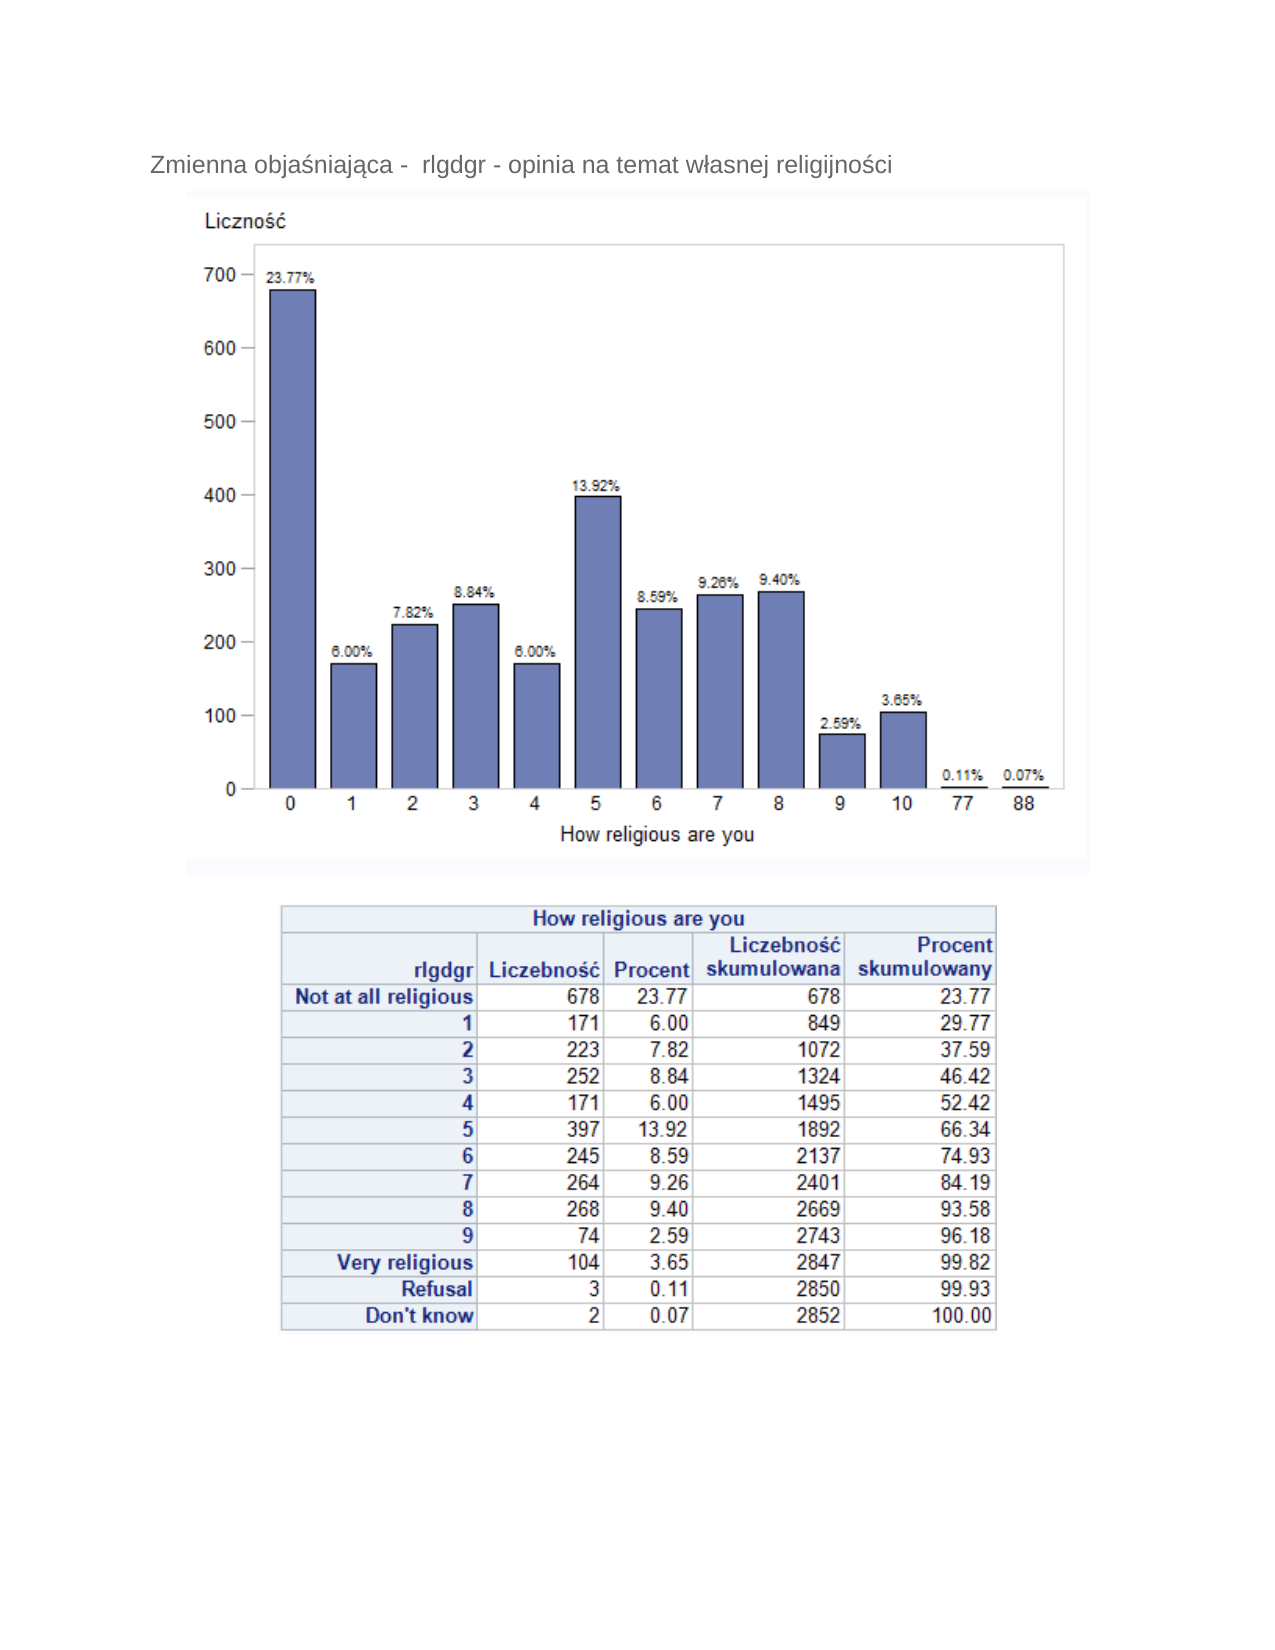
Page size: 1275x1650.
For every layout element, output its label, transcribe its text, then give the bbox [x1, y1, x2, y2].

picture [278, 904, 997, 1334]
subtitle Zmienna objaśniająca - rlgdgr - opinia na temat własnej religijności [150, 150, 1125, 179]
picture [186, 191, 1089, 876]
